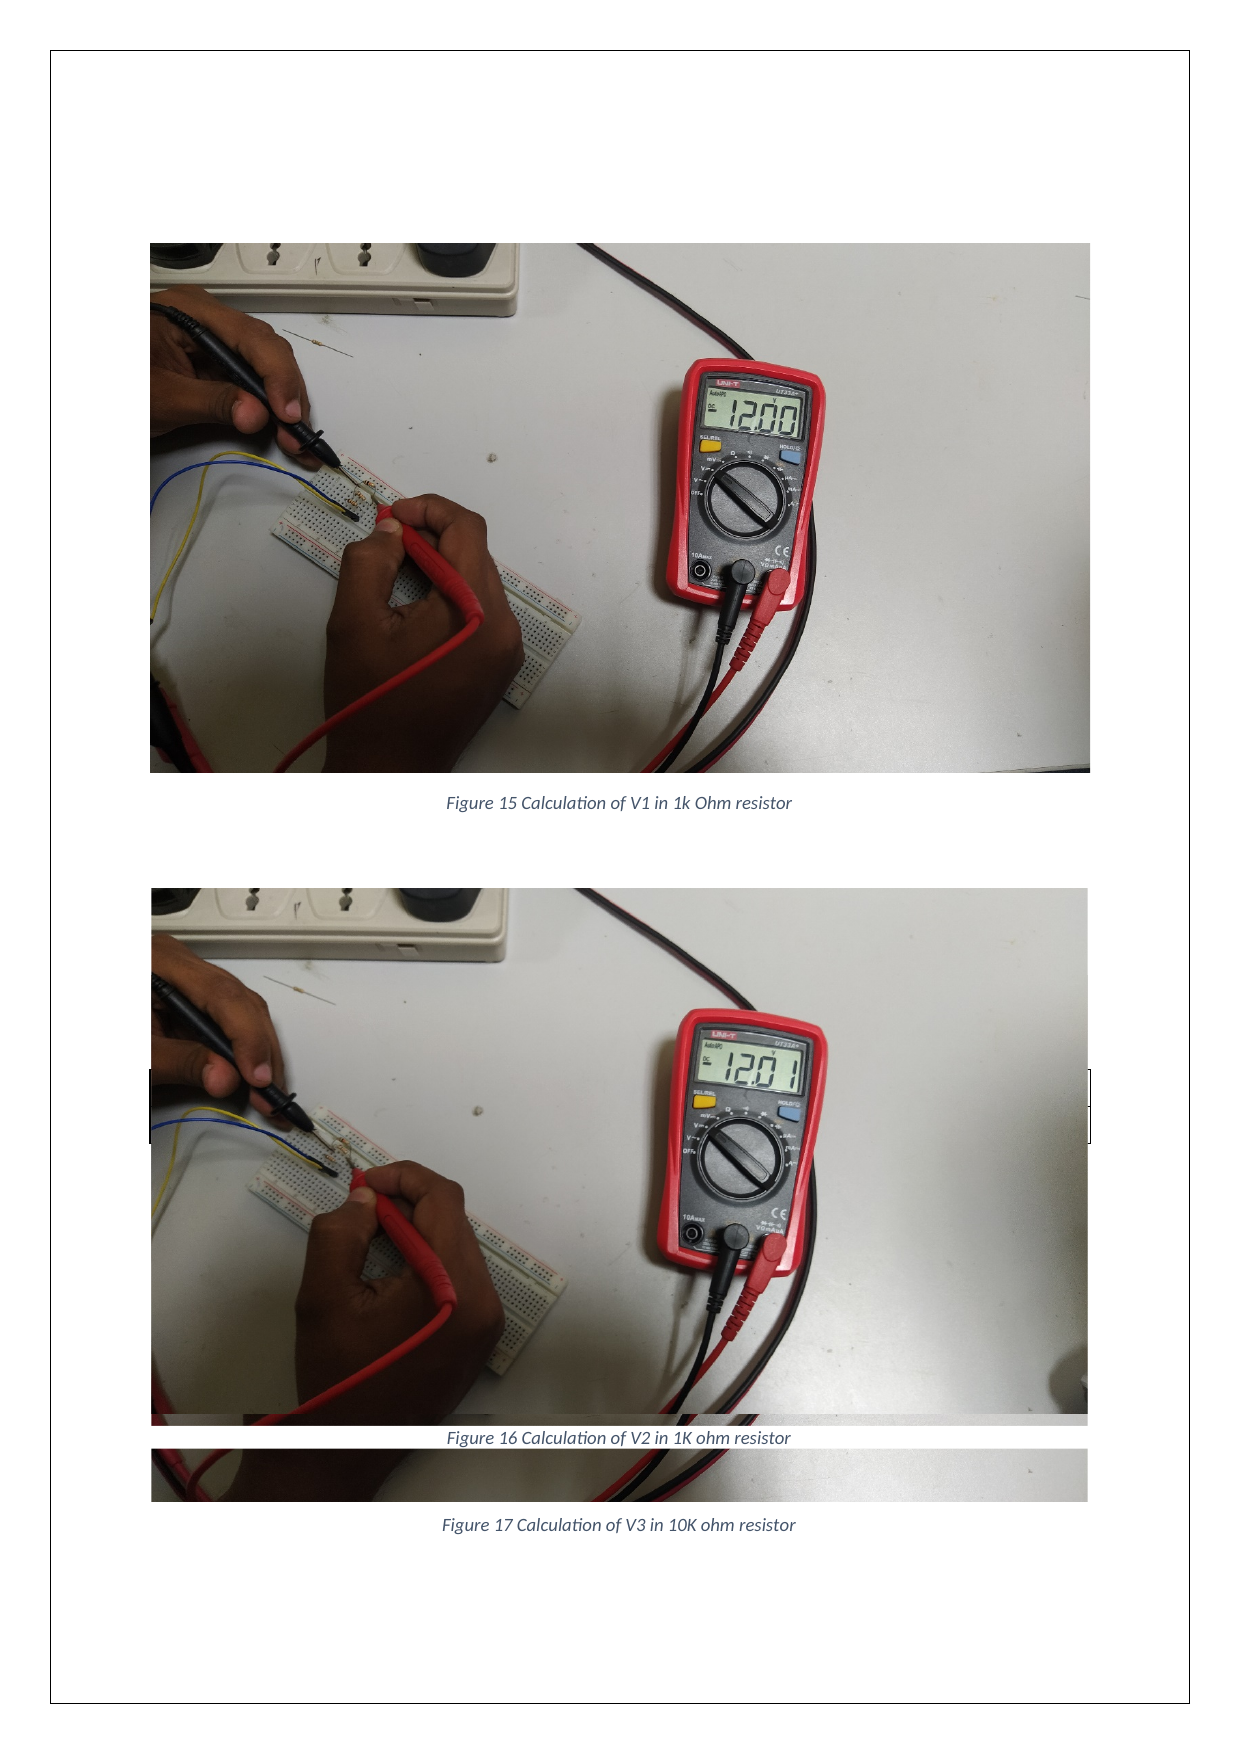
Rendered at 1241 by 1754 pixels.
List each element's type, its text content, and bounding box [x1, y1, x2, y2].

picture [150, 888, 1087, 1425]
text Figure 15 Calculation of V1 in 1k Ohm resistor [150, 791, 1090, 814]
picture [150, 243, 1091, 773]
picture [150, 1449, 1087, 1501]
